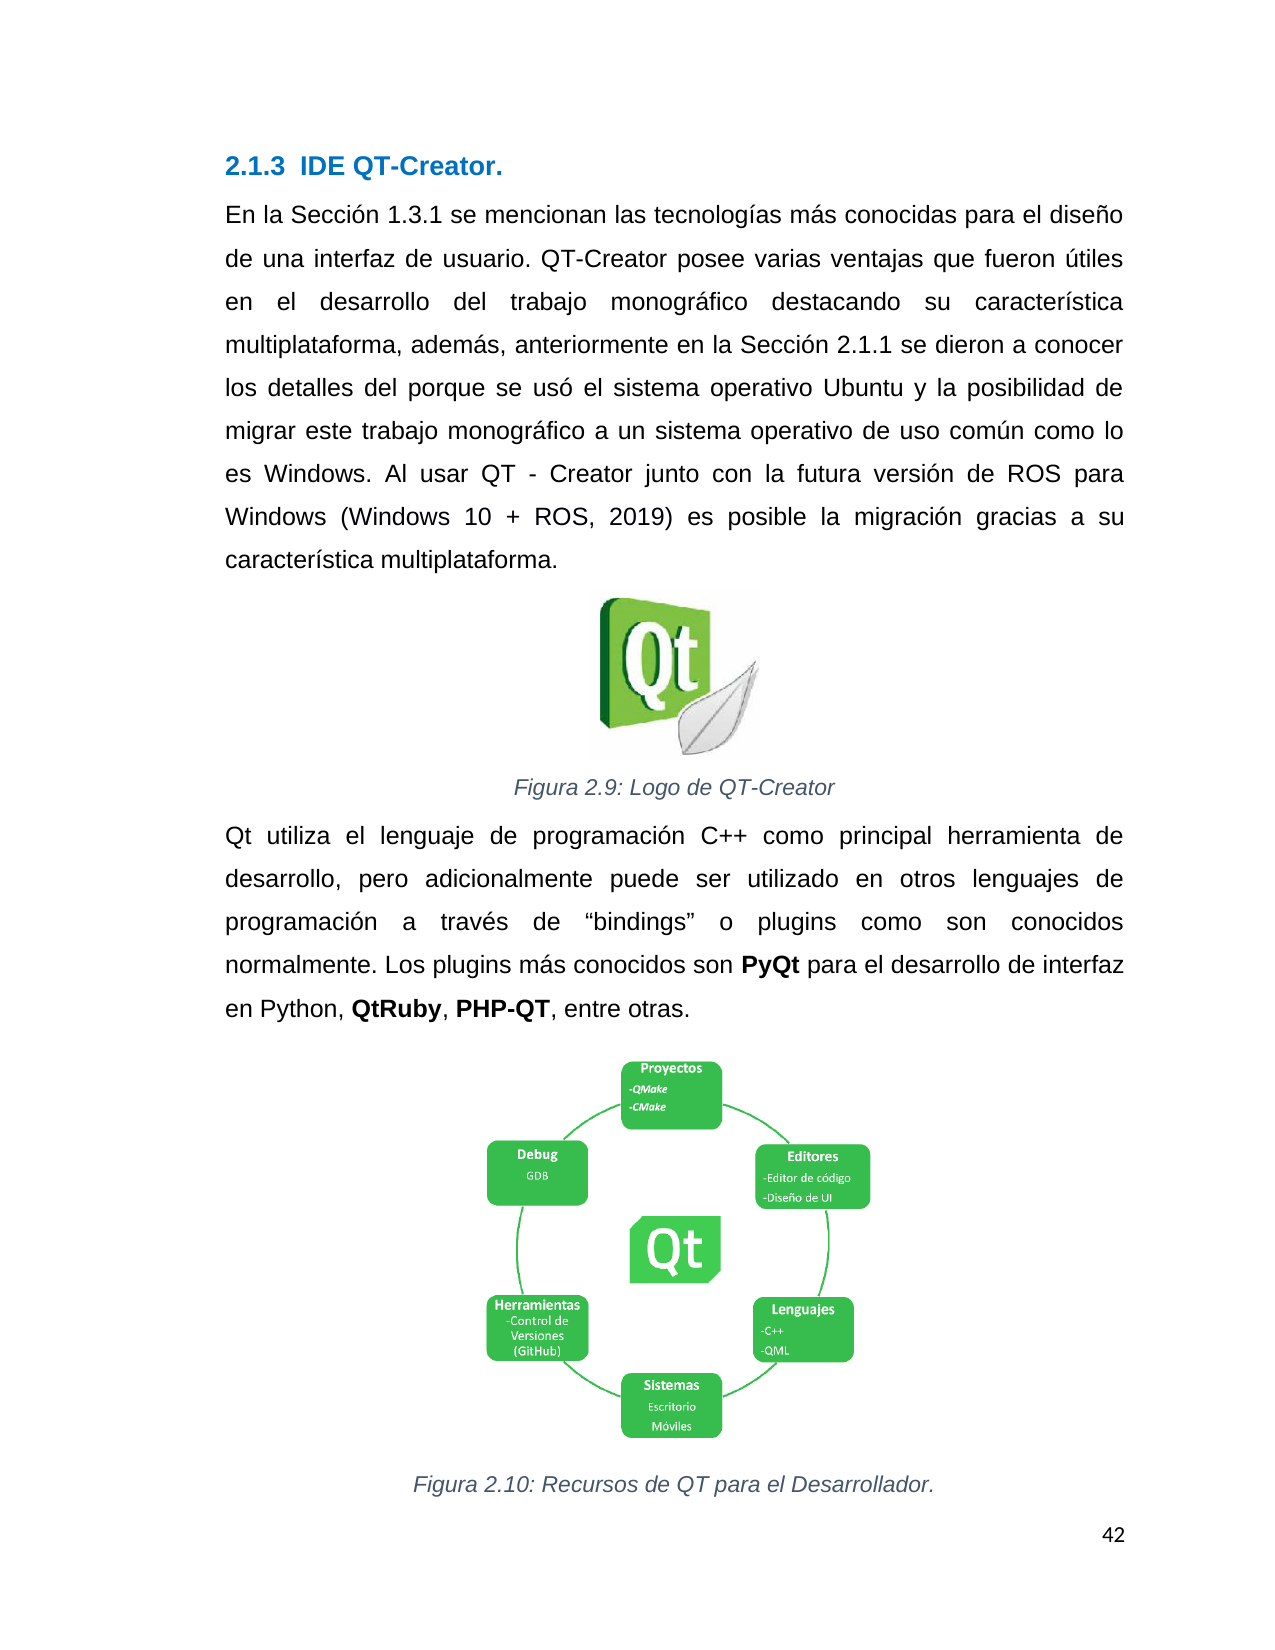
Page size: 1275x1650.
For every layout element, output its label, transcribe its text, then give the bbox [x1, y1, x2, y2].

text Qt utiliza el lenguaje de programación C++ como principal herramienta de desarrollo, pero adicionalmente puede ser utilizado en otros lenguajes de programación a través de “bindings” o plugins como son conocidos normalmente. Los plugins más conocidos son PyQt para el desarrollo de interfaz en Python, QtRuby, PHP-QT, entre otras. [225, 821, 1125, 1022]
text Figura 2.9: Logo de QT-Creator [225, 774, 1125, 800]
text Figura 2.10: Recursos de QT para el Desarrollador. [225, 1471, 1125, 1498]
picture [590, 588, 760, 760]
text En la Sección 1.3.1 se mencionan las tecnologías más conocidas para el diseño de una interfaz de usuario. QT-Creator posee varias ventajas que fueron útiles en el desarrollo del trabajo monográfico destacando su característica multiplataforma, además, anteriormente en la Sección 2.1.1 se dieron a conocer los detalles del porque se usó el sistema operativo Ubuntu y la posibilidad de migrar este trabajo monográfico a un sistema operativo de uso común como lo es Windows. Al usar QT - Creator junto con la futura versión de ROS para Windows (Windows 10 + ROS, 2019) es posible la migración gracias a su característica multiplataforma. [225, 200, 1125, 574]
picture [393, 1053, 957, 1441]
list IDE QT-Creator. [225, 150, 1125, 181]
